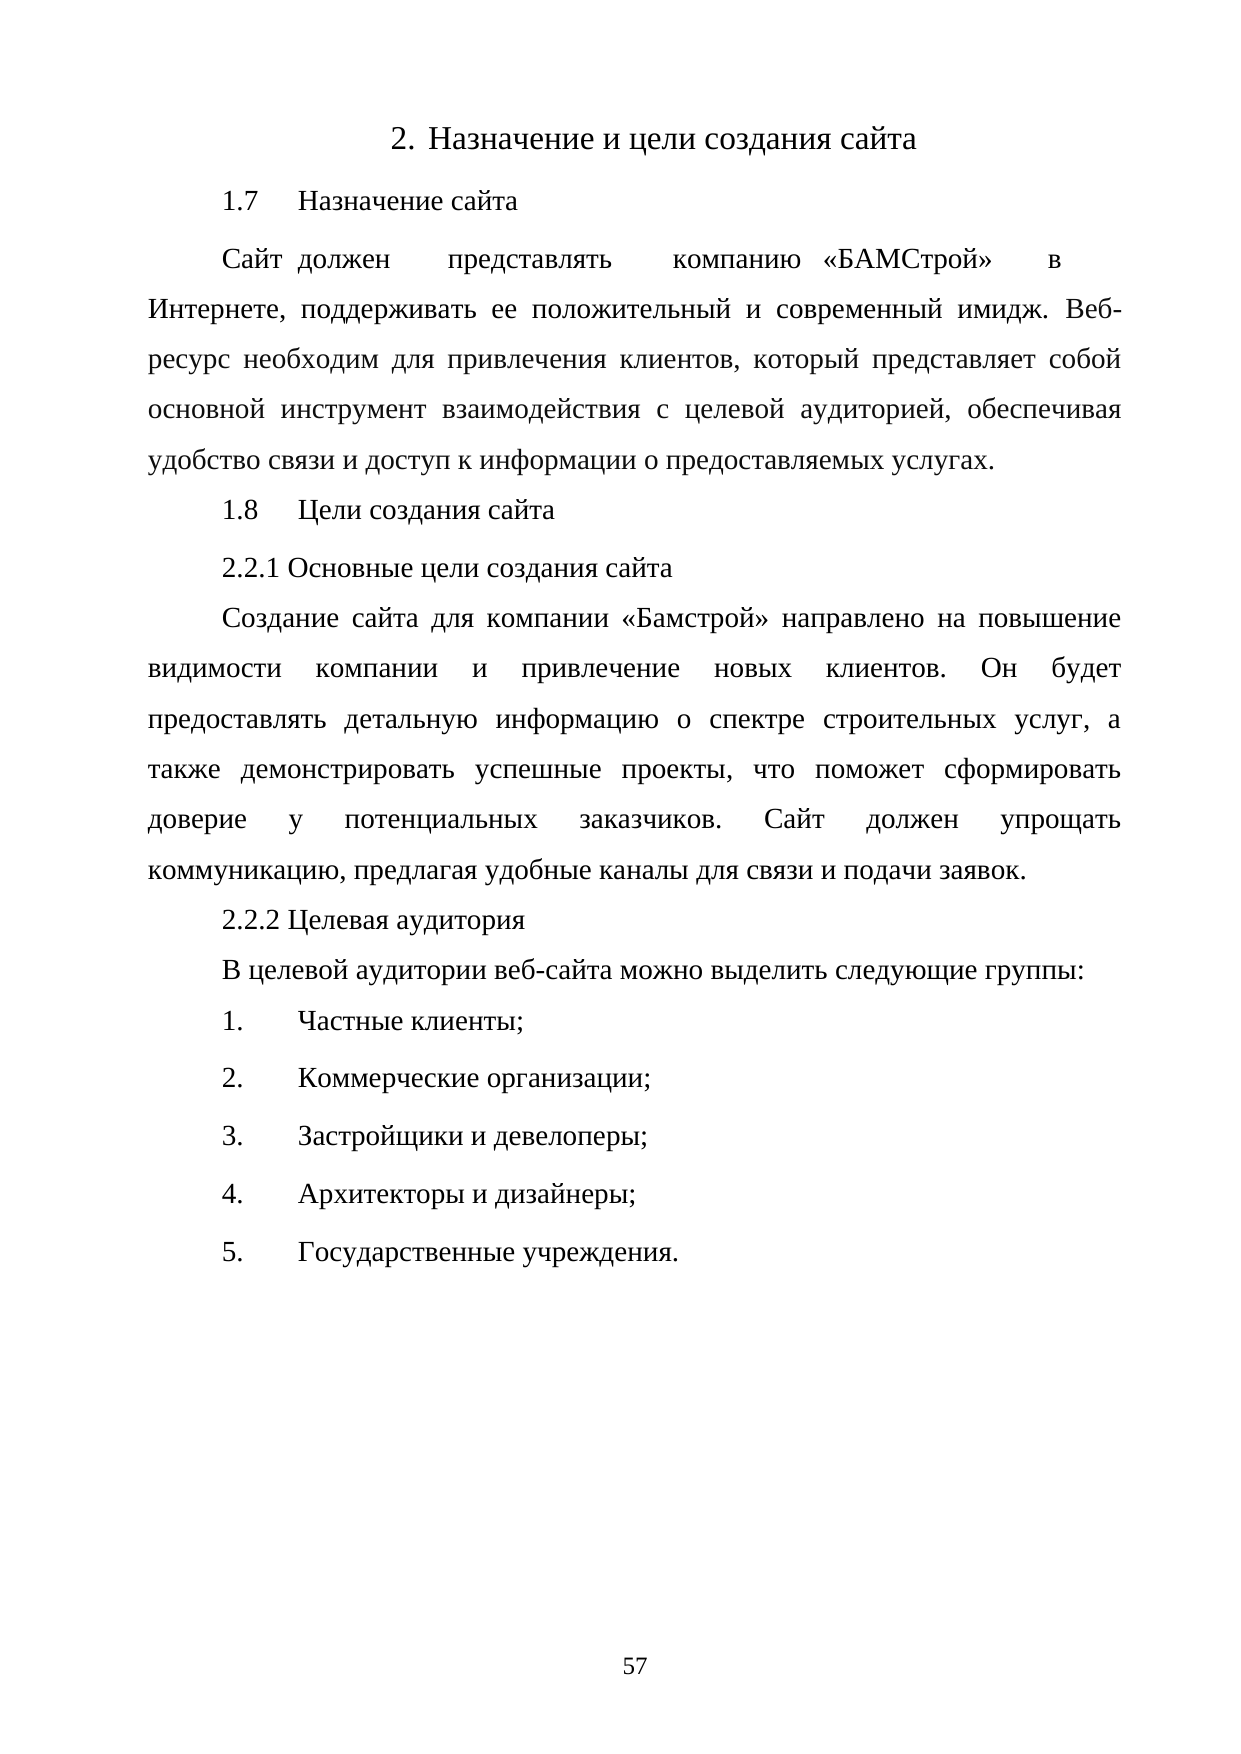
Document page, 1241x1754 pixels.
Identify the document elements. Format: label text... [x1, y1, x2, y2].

list Частные клиенты; [148, 1003, 1122, 1036]
list Государственные учреждения. [148, 1234, 1122, 1267]
list Цели создания сайта [148, 492, 1122, 526]
text 2.2.1 Основные цели создания сайта [148, 550, 1122, 583]
list Архитекторы и дизайнеры; [148, 1176, 1122, 1209]
list Назначение сайта [148, 183, 1122, 217]
text 2.2.2 Целевая аудитория [148, 902, 1122, 936]
list Назначение и цели создания сайта [185, 118, 1122, 156]
list Коммерческие организации; [148, 1061, 1122, 1094]
list Застройщики и девелоперы; [148, 1118, 1122, 1152]
text Создание сайта для компании «Бамстрой» направлено на повышение видимости компании и привлечение новых клиентов. Он будет предоставлять детальную информацию о спектре строительных услуг, а также демонстрировать успешные проекты, что поможет сформировать доверие у потенциальных заказчиков. Сайт должен упрощать коммуникацию, предлагая удобные каналы для связи и подачи заявок. [148, 600, 1122, 885]
text Сайт должен представлять компанию «БАМСтрой» в Интернете, поддерживать ее положительный и современный имидж. Веб-ресурс необходим для привлечения клиентов, который представляет собой основной инструмент взаимодействия с целевой аудиторией, обеспечивая удобство связи и доступ к информации о предоставляемых услугах. [148, 241, 1122, 476]
text В целевой аудитории веб-сайта можно выделить следующие группы: [148, 952, 1122, 986]
